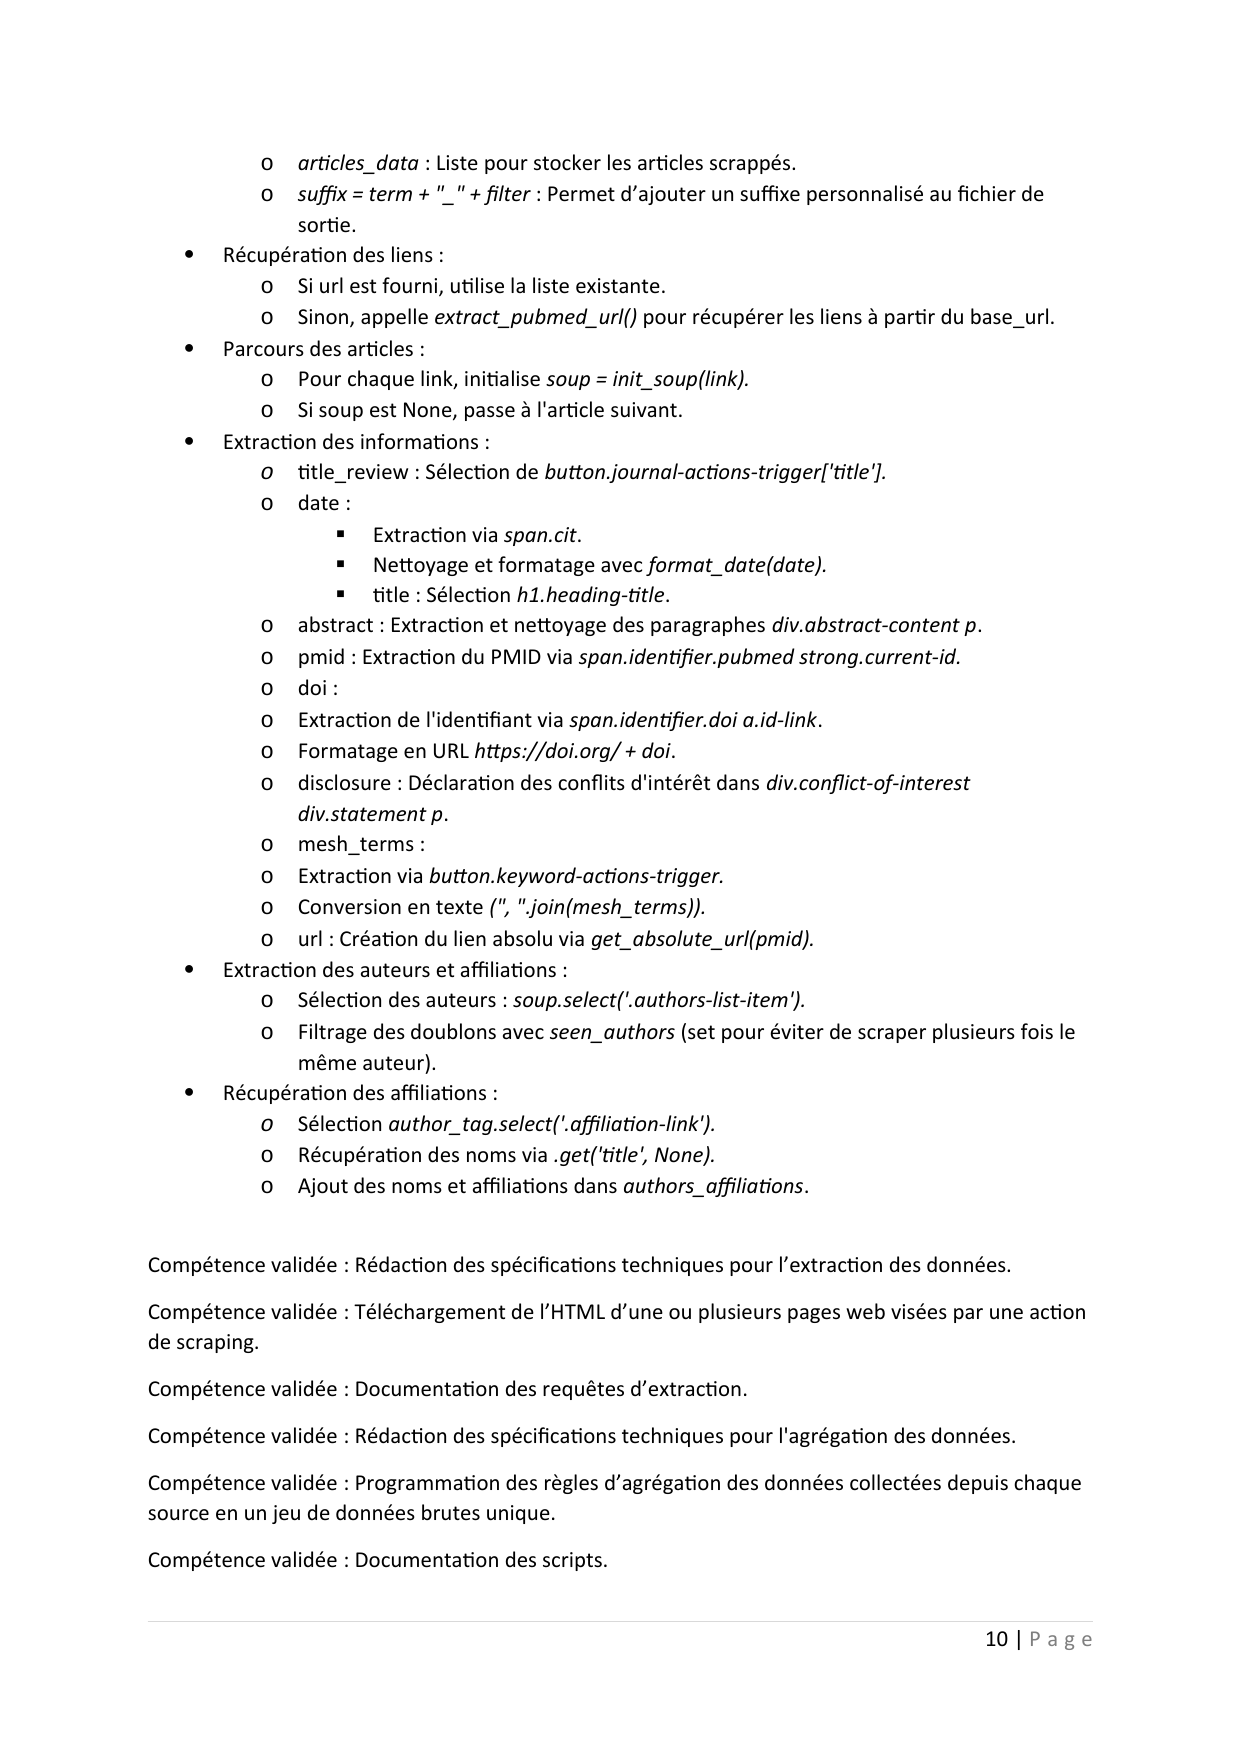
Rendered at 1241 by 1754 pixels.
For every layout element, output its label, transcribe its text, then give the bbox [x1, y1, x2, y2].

list Formatage en URL https://doi.org/ + doi. [260, 736, 1093, 766]
list Parcours des articles : [185, 334, 1093, 362]
list title : Sélection h1.heading-title. [335, 580, 1093, 608]
text Compétence validée : Documentation des scripts. [148, 1545, 1093, 1573]
list doi : [260, 673, 1093, 703]
text Compétence validée : Documentation des requêtes d’extraction. [148, 1374, 1093, 1402]
text Compétence validée : Rédaction des spécifications techniques pour l'agrégation des données. [148, 1421, 1093, 1449]
list Si soup est None, passe à l'article suivant. [260, 395, 1093, 424]
list abstract : Extraction et nettoyage des paragraphes div.abstract-content p. [260, 611, 1093, 640]
list articles_data : Liste pour stocker les articles scrappés. [260, 148, 1093, 177]
list Extraction de l'identifiant via span.identifier.doi a.id-link. [260, 705, 1093, 734]
list title_review : Sélection de button.journal-actions-trigger['title']. [260, 457, 1093, 486]
list Nettoyage et formatage avec format_date(date). [335, 550, 1093, 578]
list suffix = term + "_" + filter : Permet d’ajouter un suffixe personnalisé au fichier de sortie. [260, 179, 1093, 238]
list Conversion en texte (", ".join(mesh_terms)). [260, 892, 1093, 922]
list Récupération des liens : [185, 241, 1093, 269]
text Compétence validée : Programmation des règles d’agrégation des données collectées depuis chaque source en un jeu de données brutes unique. [148, 1468, 1093, 1526]
list Pour chaque link, initialise soup = init_soup(link). [260, 364, 1093, 393]
list Récupération des affiliations : [185, 1078, 1093, 1107]
list Filtrage des doublons avec seen_authors (set pour éviter de scraper plusieurs fois le même auteur). [260, 1017, 1093, 1076]
list mesh_terms : [260, 829, 1093, 859]
list Récupération des noms via .get('title', None). [260, 1140, 1093, 1169]
list Extraction des auteurs et affiliations : [185, 955, 1093, 983]
list Extraction via span.cit. [335, 520, 1093, 548]
list Sélection des auteurs : soup.select('.authors-list-item'). [260, 986, 1093, 1015]
list Si url est fourni, utilise la liste existante. [260, 271, 1093, 300]
list Extraction des informations : [185, 427, 1093, 455]
list disclosure : Déclaration des conflits d'intérêt dans div.conflict-of-interest div.statement p. [260, 768, 1093, 827]
list Extraction via button.keyword-actions-trigger. [260, 861, 1093, 890]
list Ajout des noms et affiliations dans authors_affiliations. [260, 1172, 1093, 1201]
list Sélection author_tag.select('.affiliation-link'). [260, 1109, 1093, 1138]
text Compétence validée : Rédaction des spécifications techniques pour l’extraction des données. [148, 1250, 1093, 1278]
list date : [260, 488, 1093, 518]
list Sinon, appelle extract_pubmed_url() pour récupérer les liens à partir du base_url. [260, 302, 1093, 331]
list pmid : Extraction du PMID via span.identifier.pubmed strong.current-id. [260, 642, 1093, 671]
text Compétence validée : Téléchargement de l’HTML d’une ou plusieurs pages web visées par une action de scraping. [148, 1297, 1093, 1355]
list url : Création du lien absolu via get_absolute_url(pmid). [260, 924, 1093, 953]
